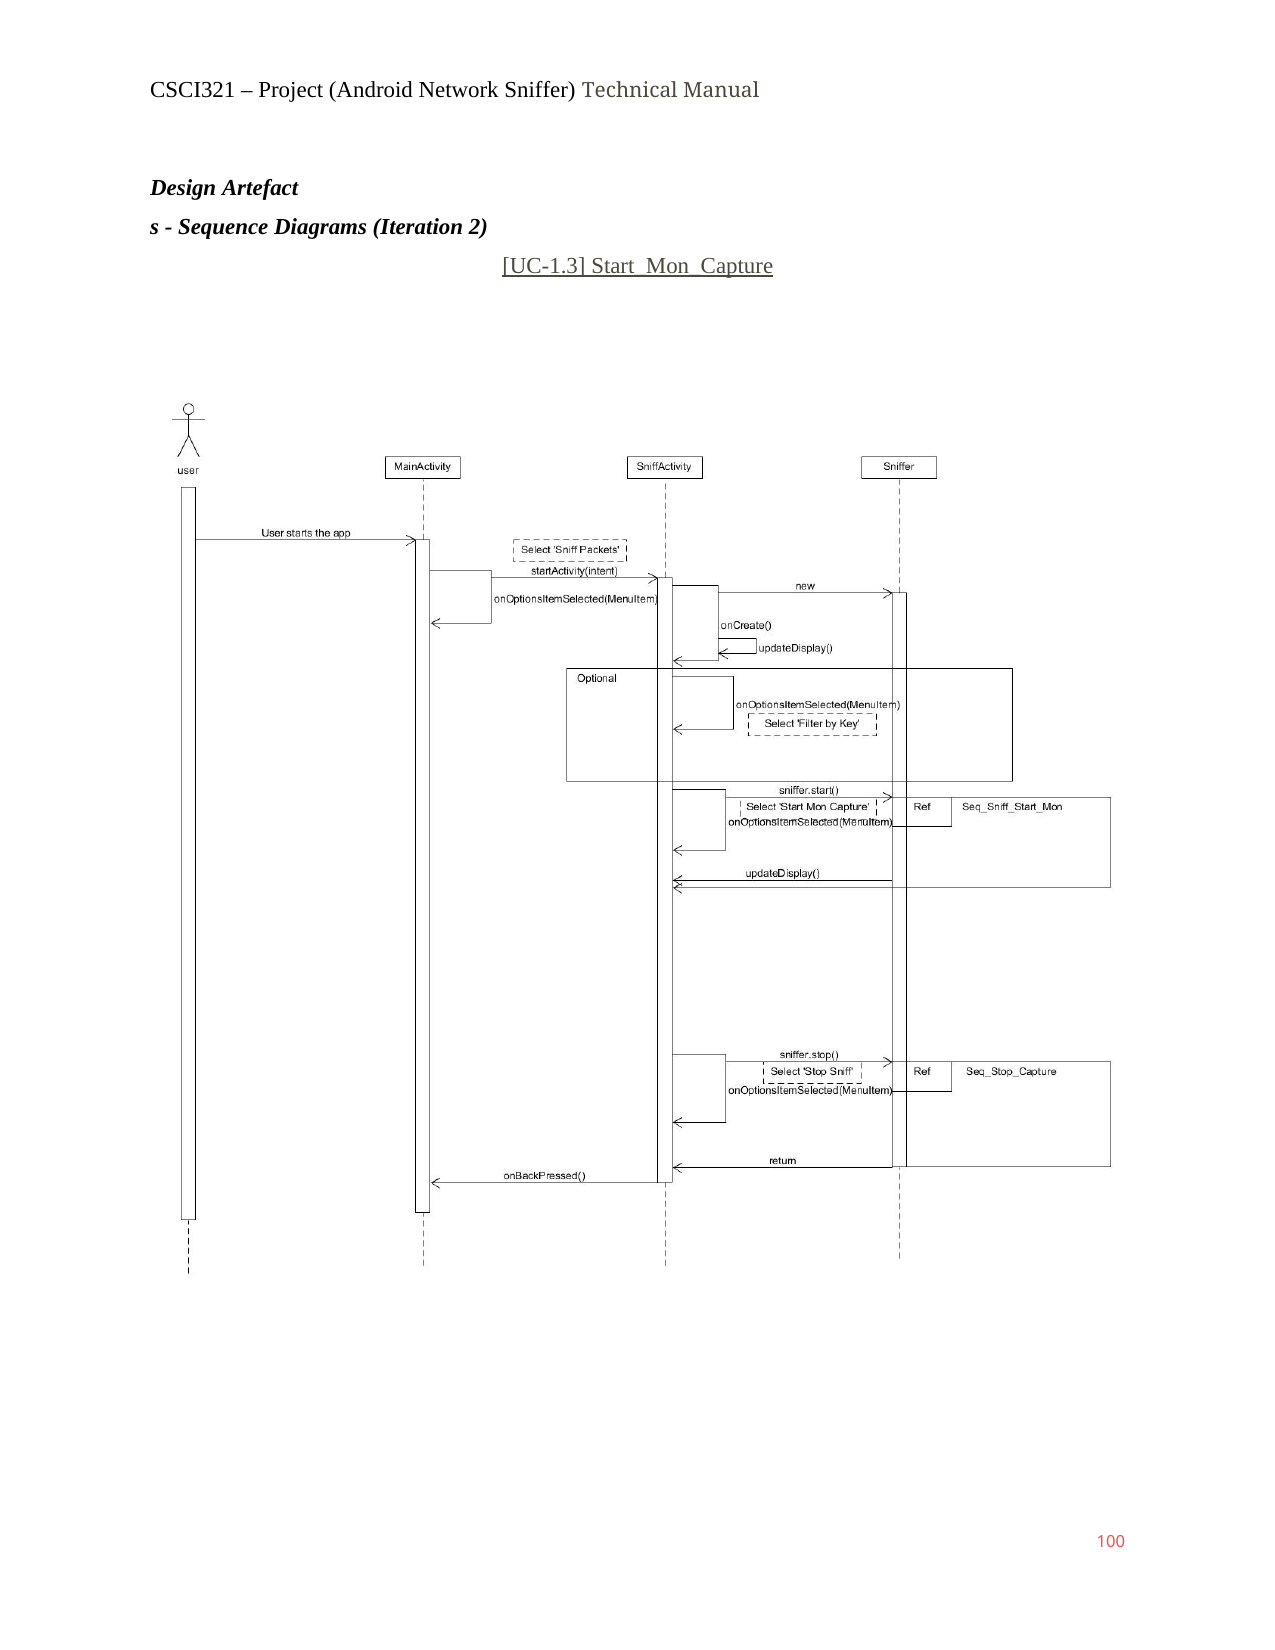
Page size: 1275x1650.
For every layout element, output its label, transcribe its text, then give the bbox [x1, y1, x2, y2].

text s - Sequence Diagrams (Iteration 2) [150, 213, 1125, 240]
picture [150, 388, 1125, 1303]
text Design Artefact [150, 174, 1125, 201]
text [UC-1.3] Start_Mon_Capture [150, 253, 1125, 279]
